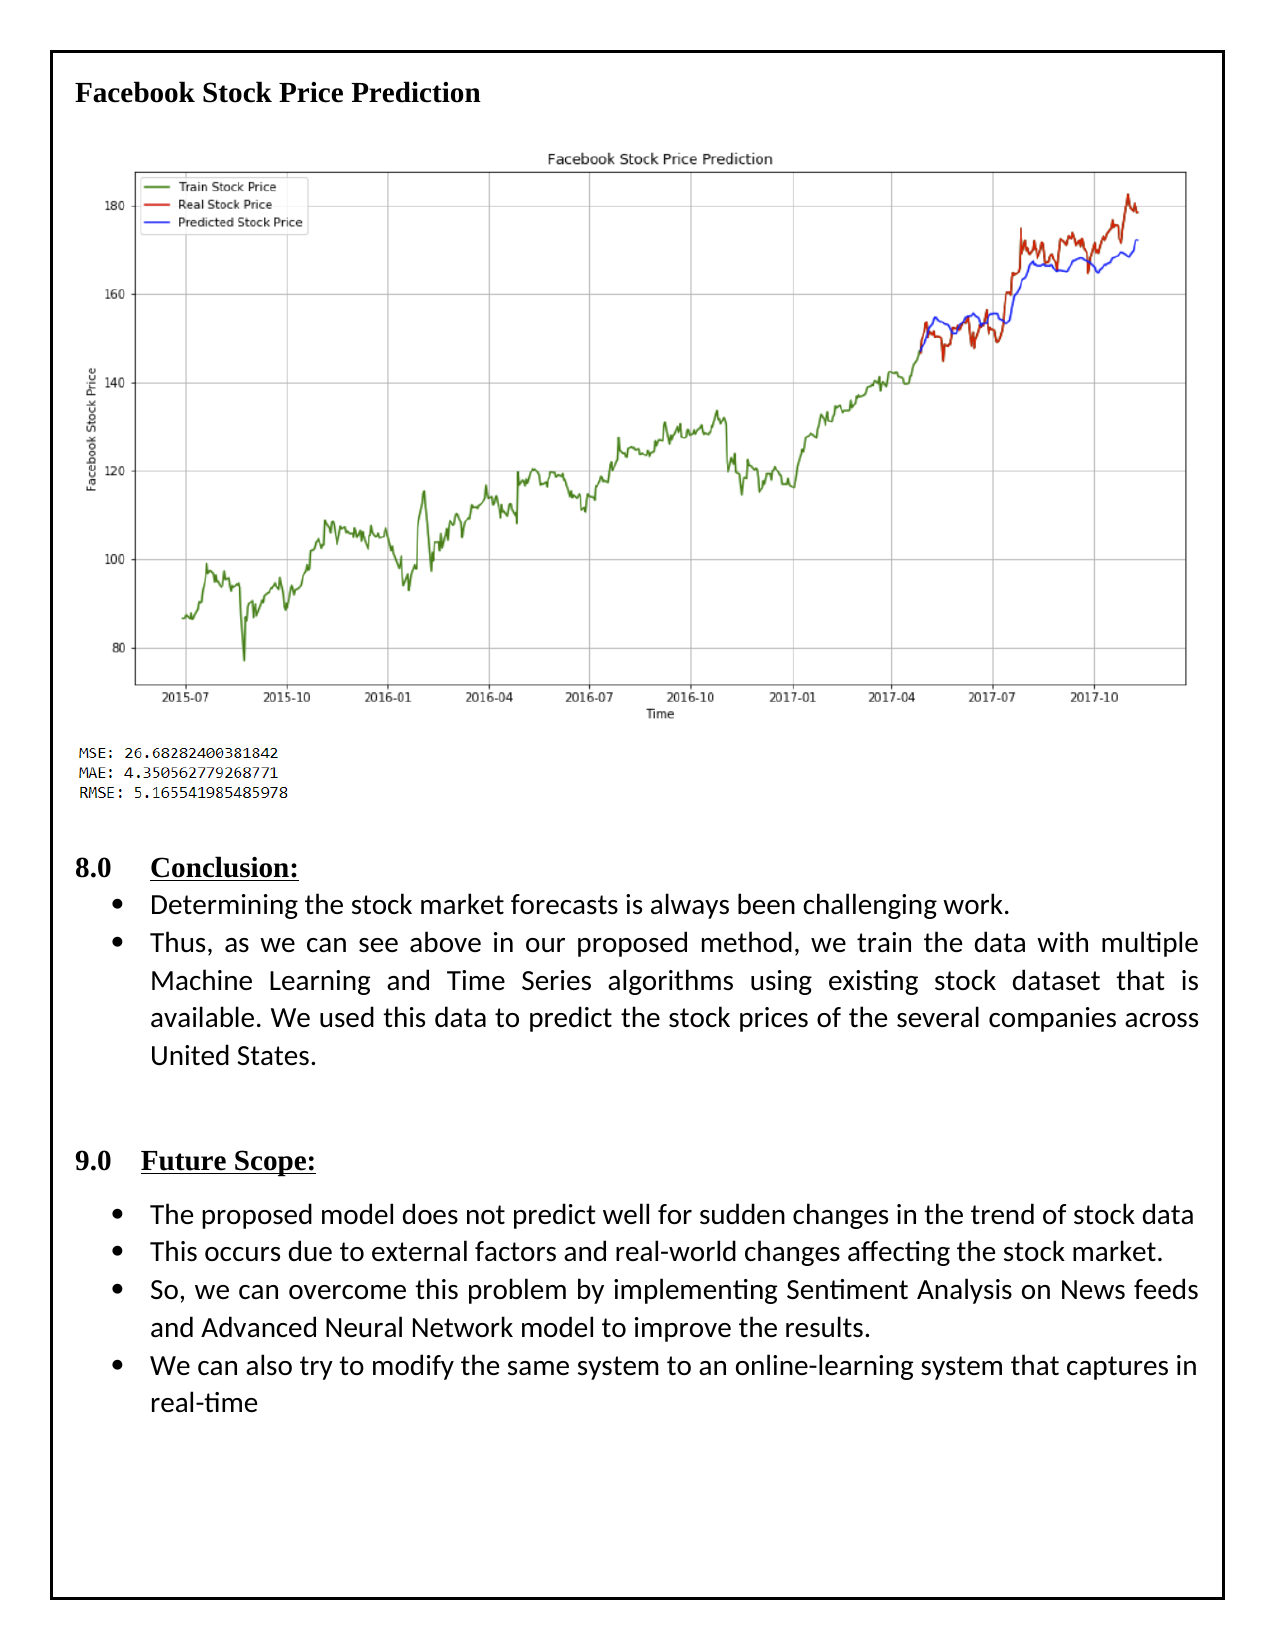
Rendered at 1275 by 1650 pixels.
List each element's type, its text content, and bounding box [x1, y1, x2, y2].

list So, we can overcome this problem by implementing Sentiment Analysis on News feeds and Advanced Neural Network model to improve the results. [112, 1271, 1200, 1344]
text Facebook Stock Price Prediction [75, 75, 1200, 108]
list This occurs due to external factors and real-world changes affecting the stock market. [112, 1233, 1200, 1269]
list Conclusion: [75, 851, 1200, 884]
list We can also try to modify the same system to an online-learning system that captures in real-time [112, 1347, 1200, 1420]
list The proposed model does not predict well for sudden changes in the trend of stock data [112, 1196, 1200, 1231]
list Thus, as we can see above in our proposed method, we train the data with multiple Machine Learning and Time Series algorithms using existing stock dataset that is available. We used this data to predict the stock prices of the several companies across United States. [112, 924, 1200, 1073]
picture [75, 142, 1200, 817]
text 9.0 Future Scope: [75, 1143, 1200, 1177]
list Determining the stock market forecasts is always been challenging work. [112, 886, 1200, 922]
